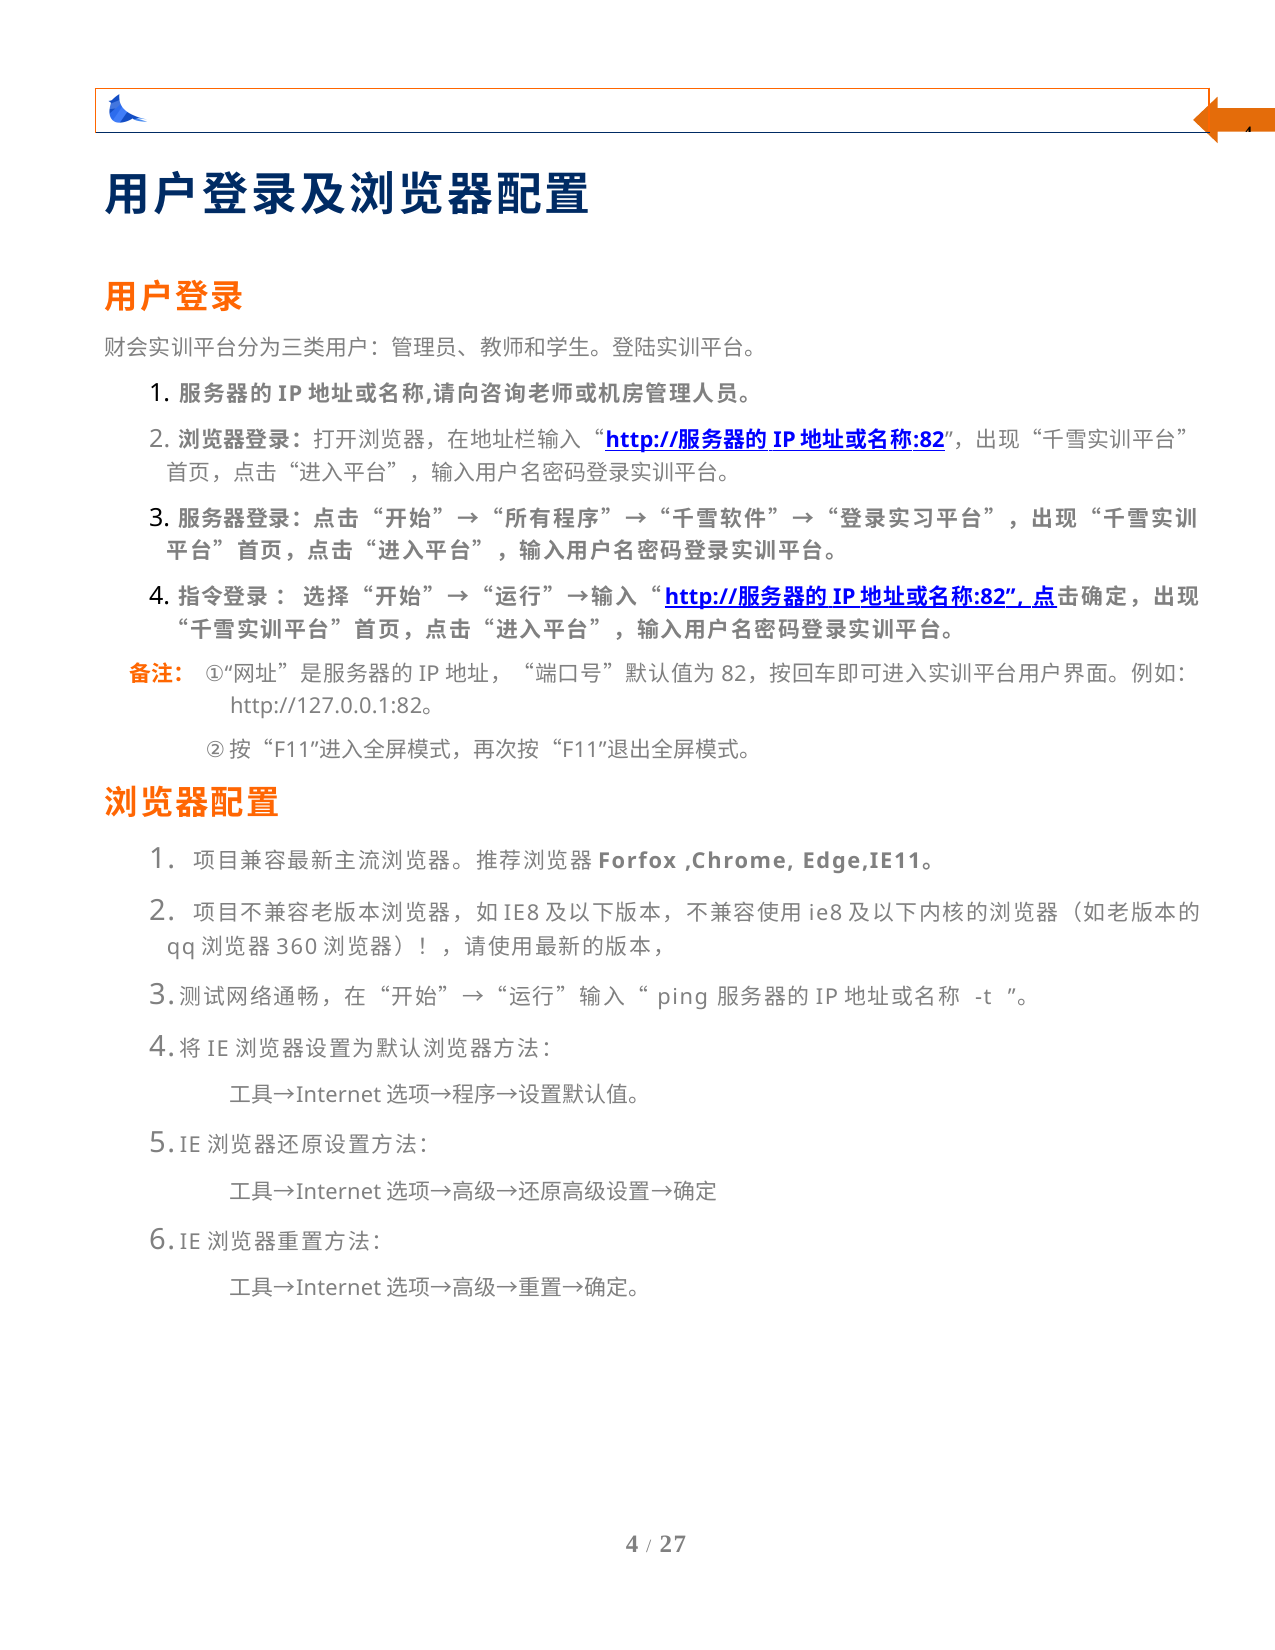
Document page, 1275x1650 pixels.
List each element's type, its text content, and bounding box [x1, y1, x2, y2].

picture [104, 91, 152, 127]
subtitle 用户登录 [104, 270, 1200, 318]
text 工具→Internet选项→高级→重置→确定。 [123, 1270, 1200, 1302]
list IE浏览器还原设置方法： [149, 1122, 1200, 1161]
subtitle 指令登录 ： 选择“开始”→“运行”→输入“http://服务器的IP地址或名称:82”, 点击确定，出现“千雪实训平台”首页，点击“进入平台”，输入用户名密码登录实训平台。 [149, 578, 1200, 643]
text 工具→Internet选项→高级→还原高级设置→确定 [123, 1174, 1200, 1206]
subtitle 服务器的IP地址或名称,请向咨询老师或机房管理人员。 [149, 374, 1200, 409]
list 测试网络通畅，在“开始”→“运行”输入“ ping 服务器的IP地址或名称 -t ”。 [149, 973, 1200, 1013]
text 财会实训平台分为三类用户：管理员、教师和学生。登陆实训平台。 [104, 330, 1200, 362]
list 项目兼容最新主流浏览器。推荐浏览器Forfox ,Chrome, Edge,IE11。 [149, 837, 1200, 877]
list 项目不兼容老版本浏览器，如IE8及以下版本，不兼容使用ie8及以下内核的浏览器（如老版本的qq浏览器360浏览器）！，请使用最新的版本， [149, 889, 1200, 961]
list IE浏览器重置方法： [149, 1218, 1200, 1258]
text ②按“F11”进入全屏模式，再次按“F11”退出全屏模式。 [205, 732, 1200, 764]
list ①“网址”是服务器的IP地址，“端口号”默认值为82，按回车即可进入实训平台用户界面。例如：http://127.0.0.1:82。 [129, 656, 1200, 719]
list 将IE浏览器设置为默认浏览器方法： [149, 1025, 1200, 1065]
subtitle 浏览器登录：打开浏览器，在地址栏输入“http://服务器的IP地址或名称:82”，出现“千雪实训平台”首页，点击“进入平台”，输入用户名密码登录实训平台。 [149, 421, 1200, 487]
subtitle 浏览器配置 [104, 776, 1200, 824]
subtitle 服务器登录：点击“开始”→“所有程序”→“千雪软件”→“登录实习平台”，出现“千雪实训平台”首页，点击“进入平台”，输入用户名密码登录实训平台。 [149, 499, 1200, 565]
text 工具→Internet选项→程序→设置默认值。 [123, 1077, 1200, 1109]
subtitle 用户登录及浏览器配置 [104, 158, 1200, 224]
